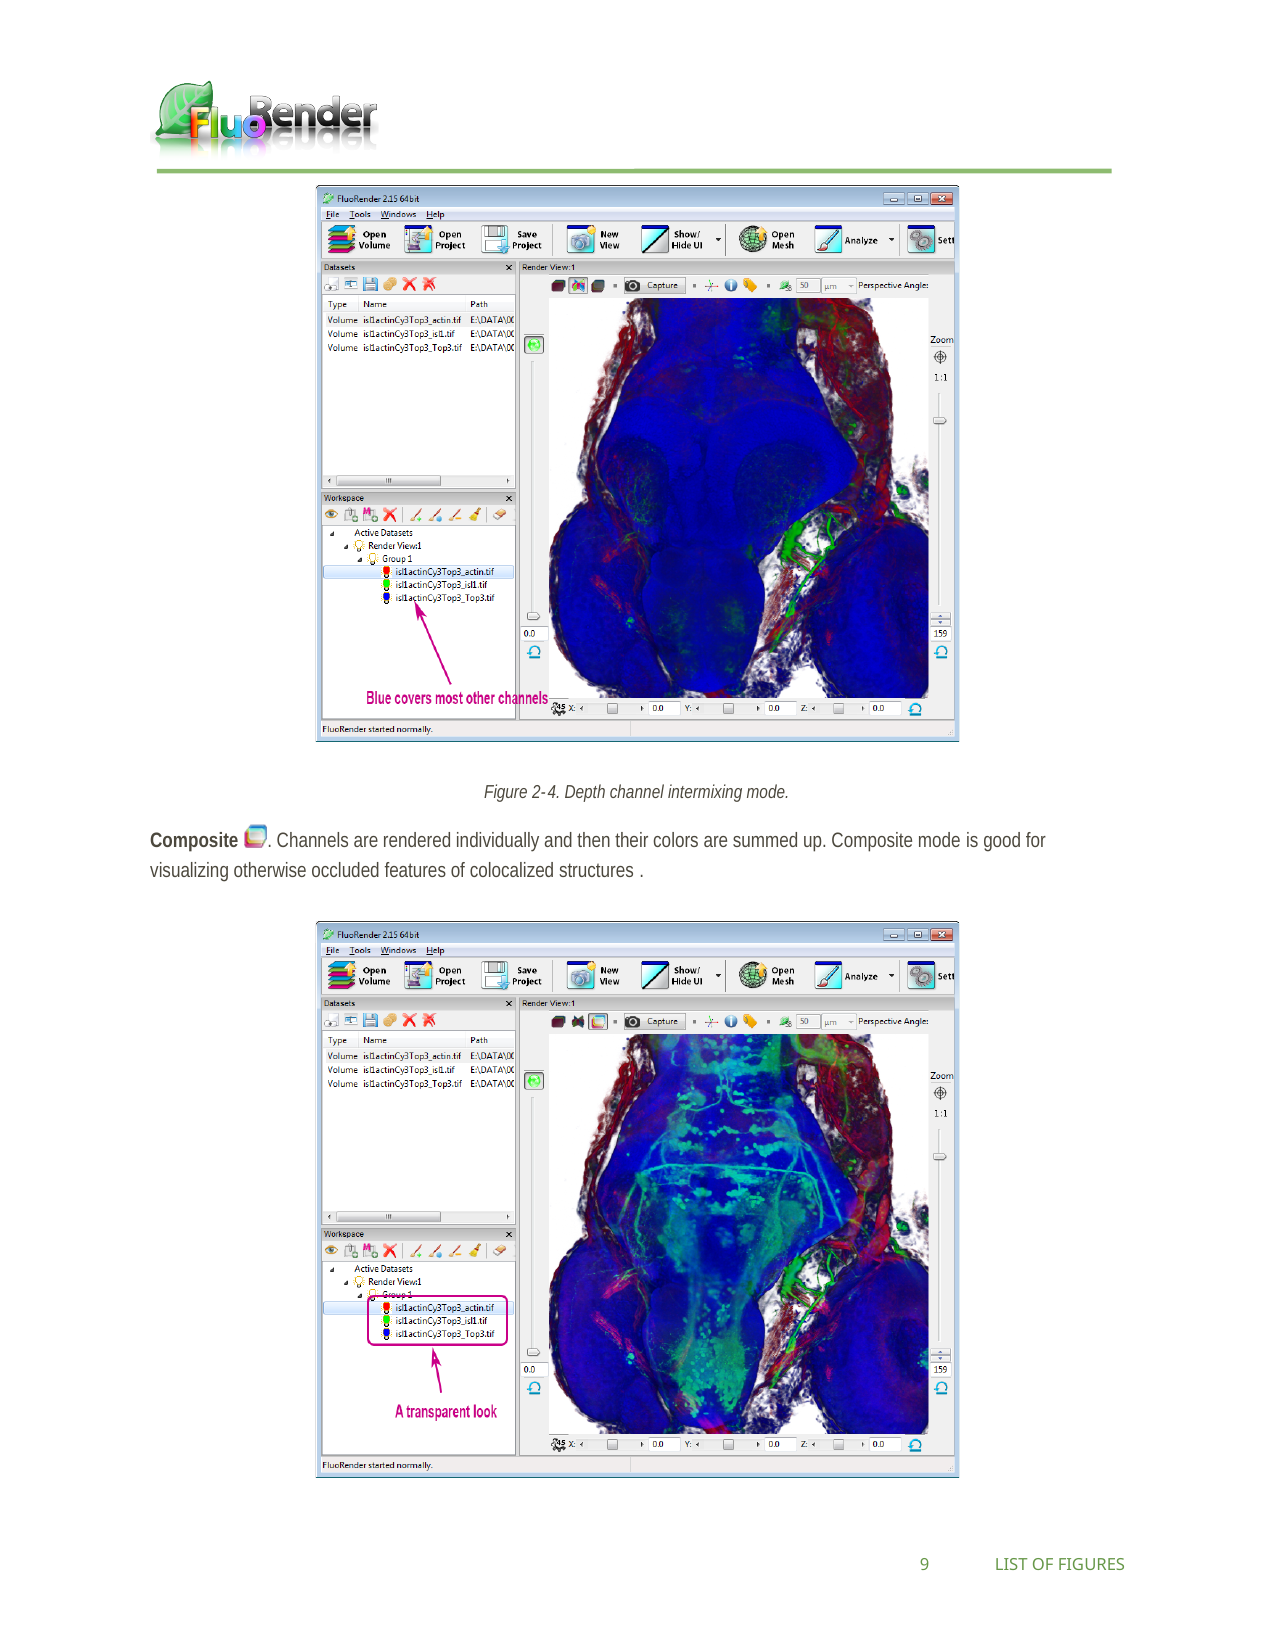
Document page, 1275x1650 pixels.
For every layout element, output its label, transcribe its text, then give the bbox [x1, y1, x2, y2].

picture [315, 921, 960, 1478]
picture [150, 75, 379, 162]
picture [243, 823, 267, 848]
text Composite . Channels are rendered individually and then their colors are summed up. Composite mode is good for visualizing otherwise occluded features of colocalized structures . [150, 823, 1125, 882]
picture [315, 185, 960, 742]
